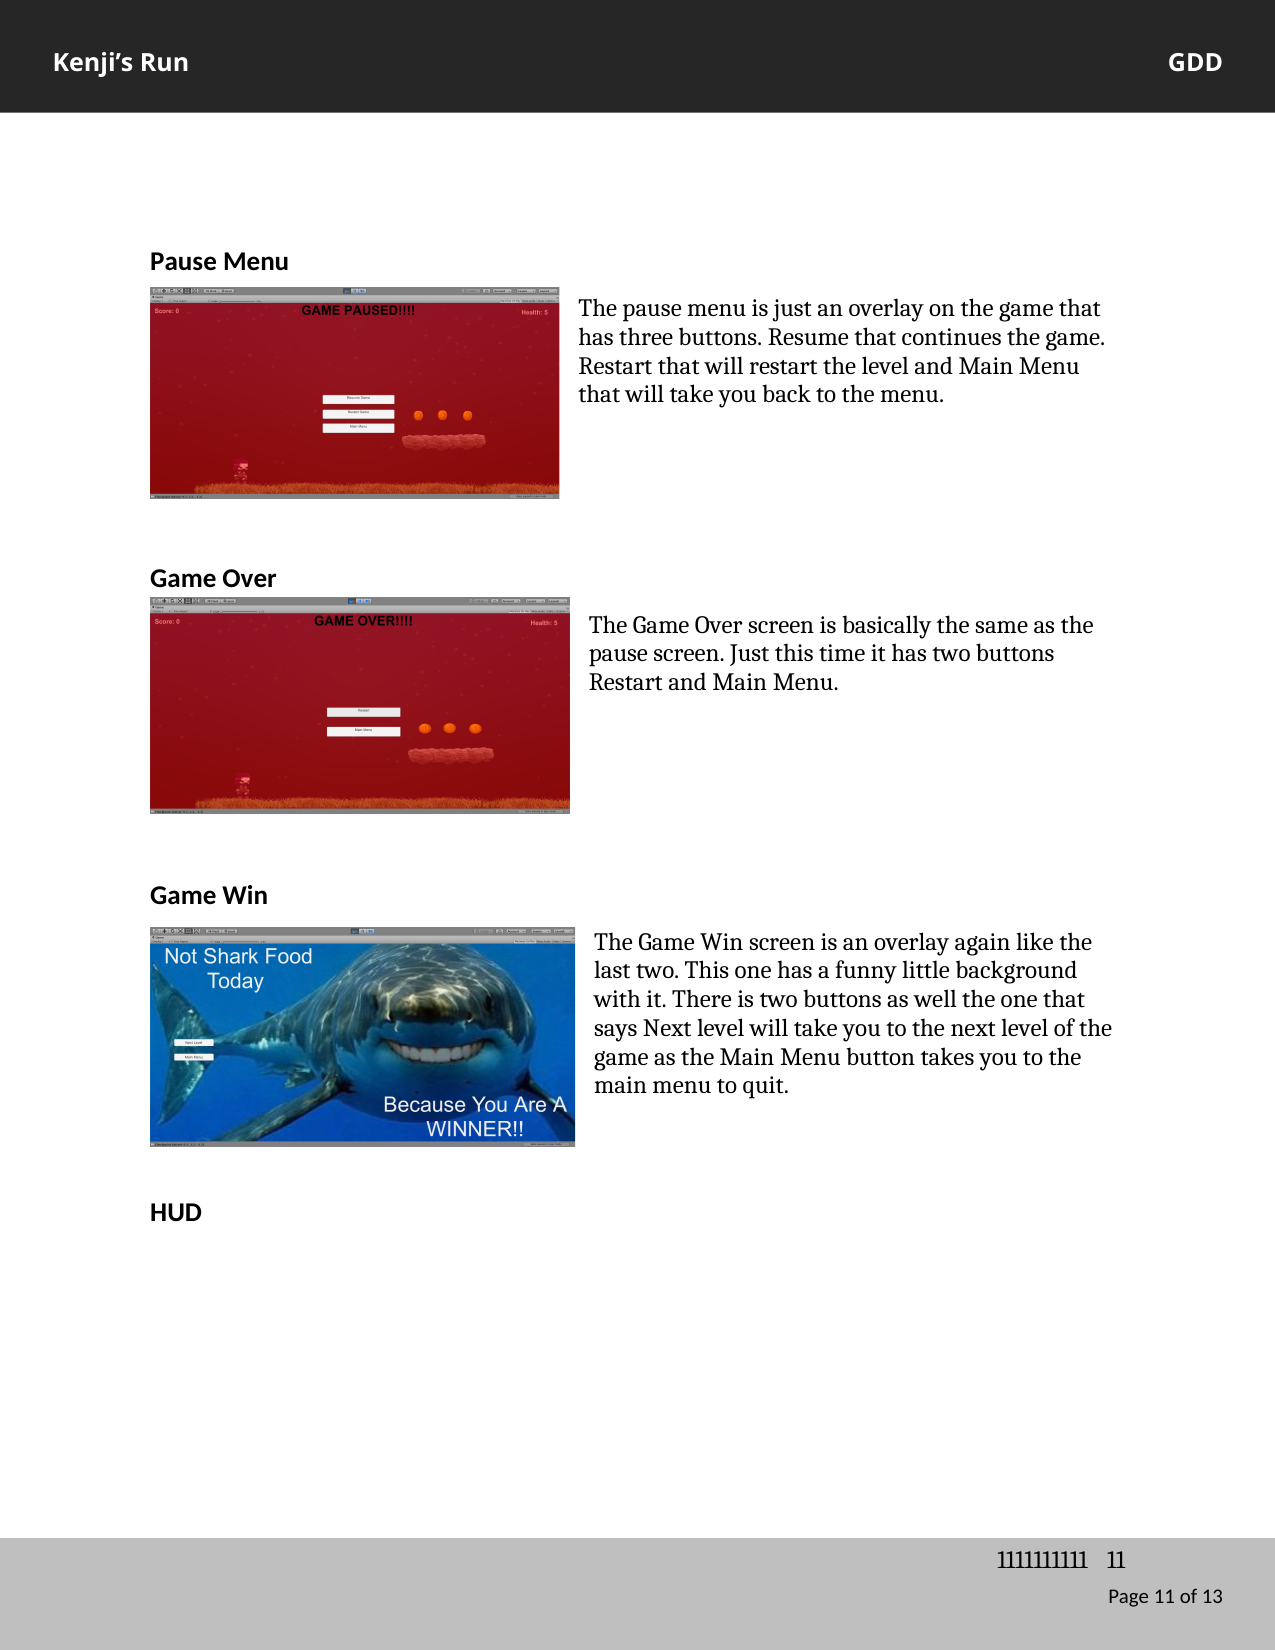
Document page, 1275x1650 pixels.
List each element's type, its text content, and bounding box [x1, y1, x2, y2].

text The Game Over screen is basically the same as the pause screen. Just this time it has two buttons Restart and Main Menu. [570, 611, 1125, 697]
picture [150, 927, 576, 1147]
subtitle Game Over [150, 561, 1125, 594]
picture [150, 597, 570, 814]
text The pause menu is just an overlay on the game that has three buttons. Resume that continues the game. Restart that will restart the level and Main Menu that will take you back to the menu. [560, 294, 1125, 409]
picture [150, 287, 560, 499]
subtitle Pause Menu [150, 244, 1125, 278]
text The Game Win screen is an overlay again like the last two. This one has a funny little background with it. There is two buttons as well the one that says Next level will take you to the next level of the game as the Main Menu button takes you to the main menu to quit. [576, 927, 1125, 1100]
subtitle HUD [150, 1195, 1125, 1228]
subtitle Game Win [150, 878, 1125, 911]
